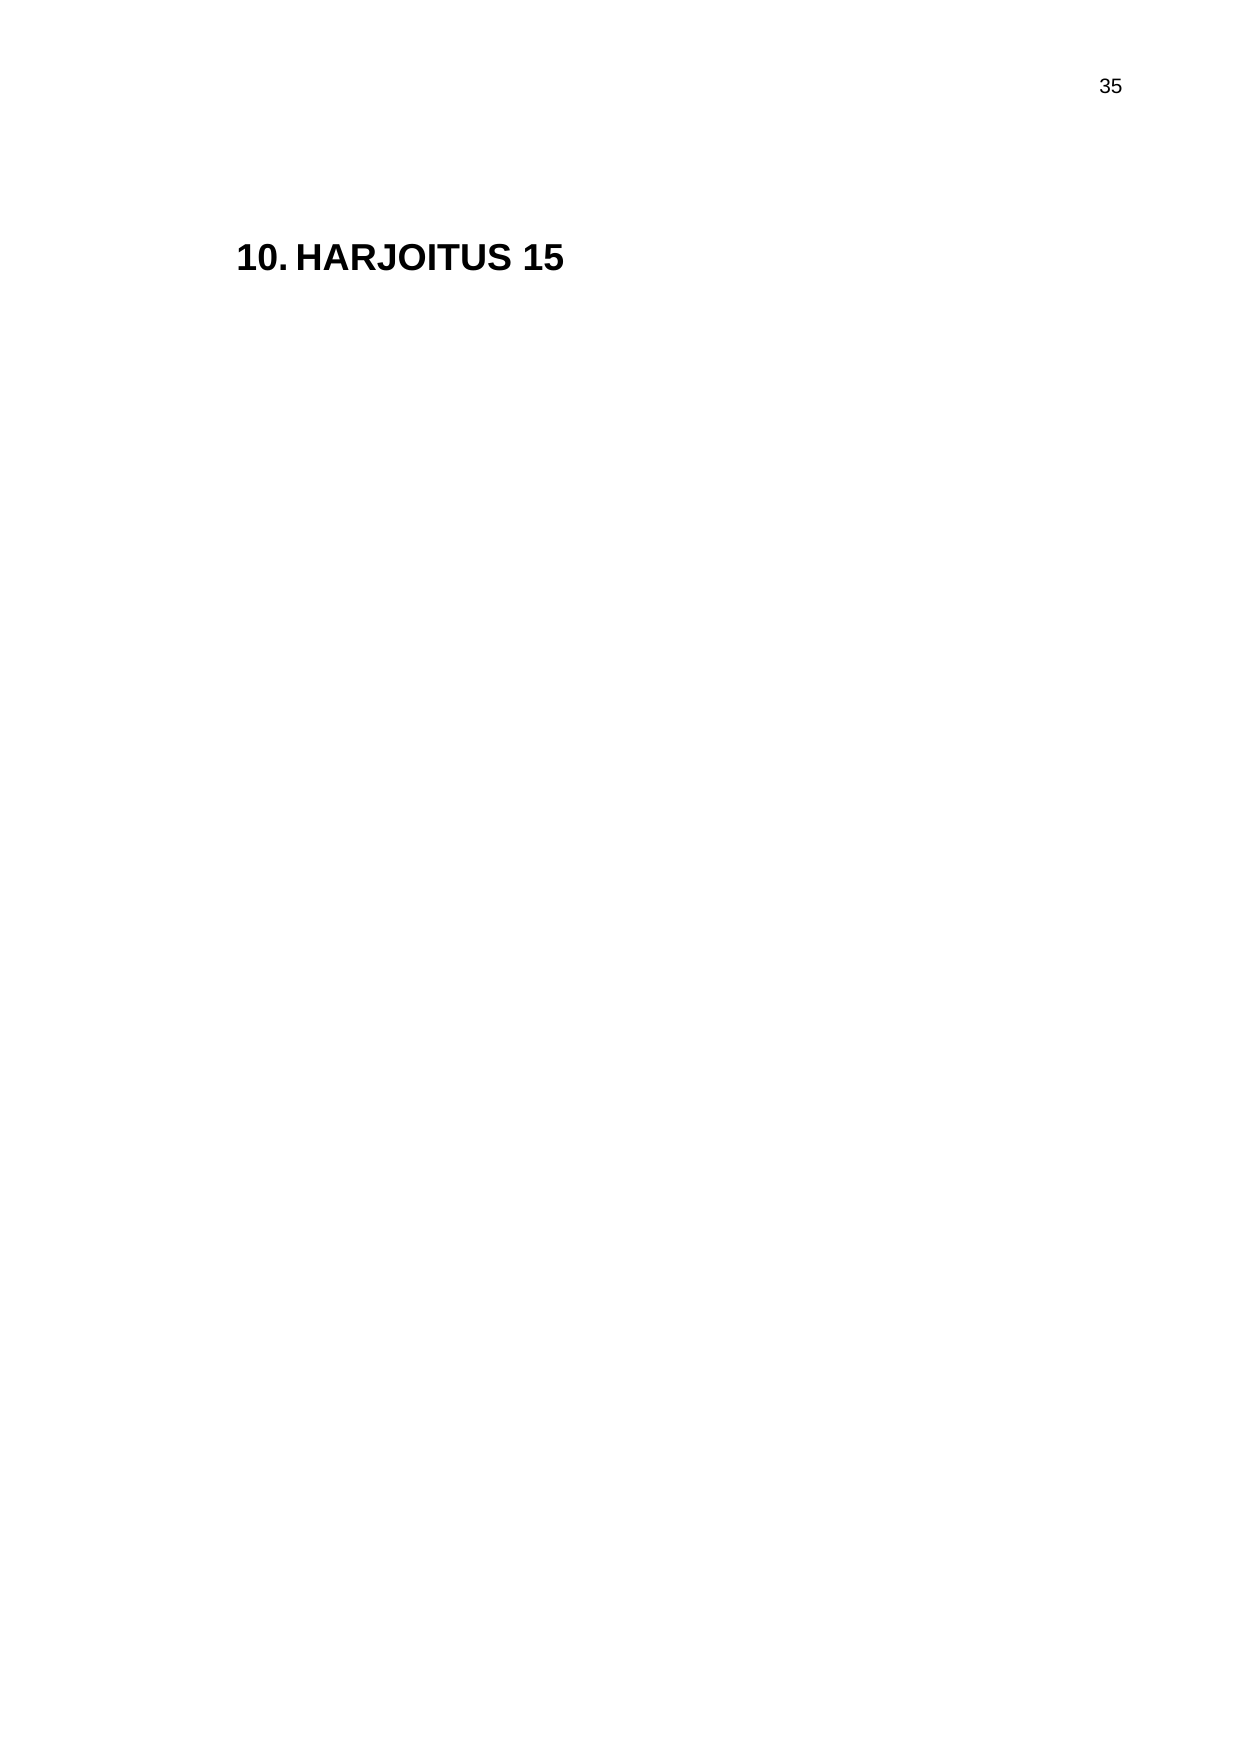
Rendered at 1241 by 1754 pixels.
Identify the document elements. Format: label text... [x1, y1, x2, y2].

subtitle Harjoitus 15 [236, 235, 1122, 278]
